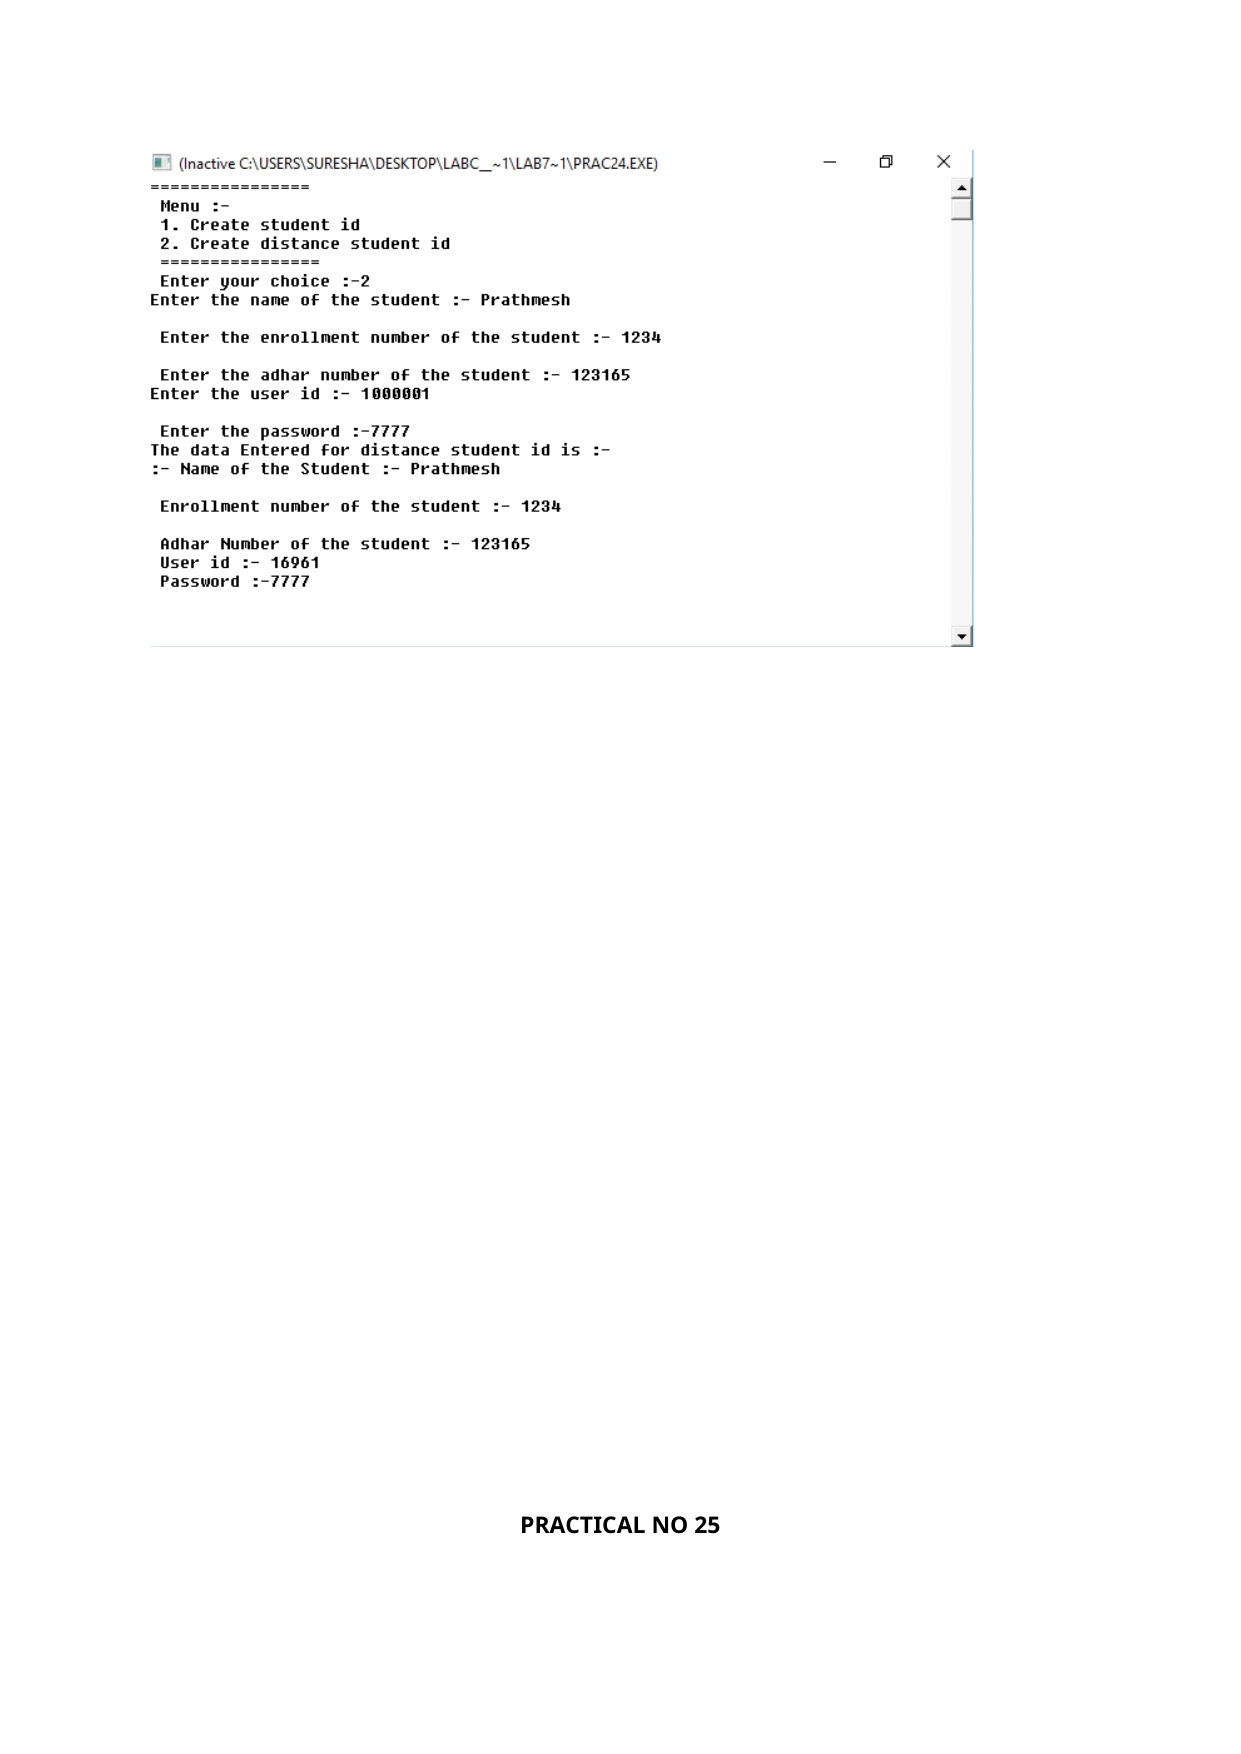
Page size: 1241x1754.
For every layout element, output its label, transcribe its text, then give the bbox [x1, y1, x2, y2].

picture [150, 150, 974, 647]
text PRACTICAL NO 25 [150, 1509, 1090, 1541]
